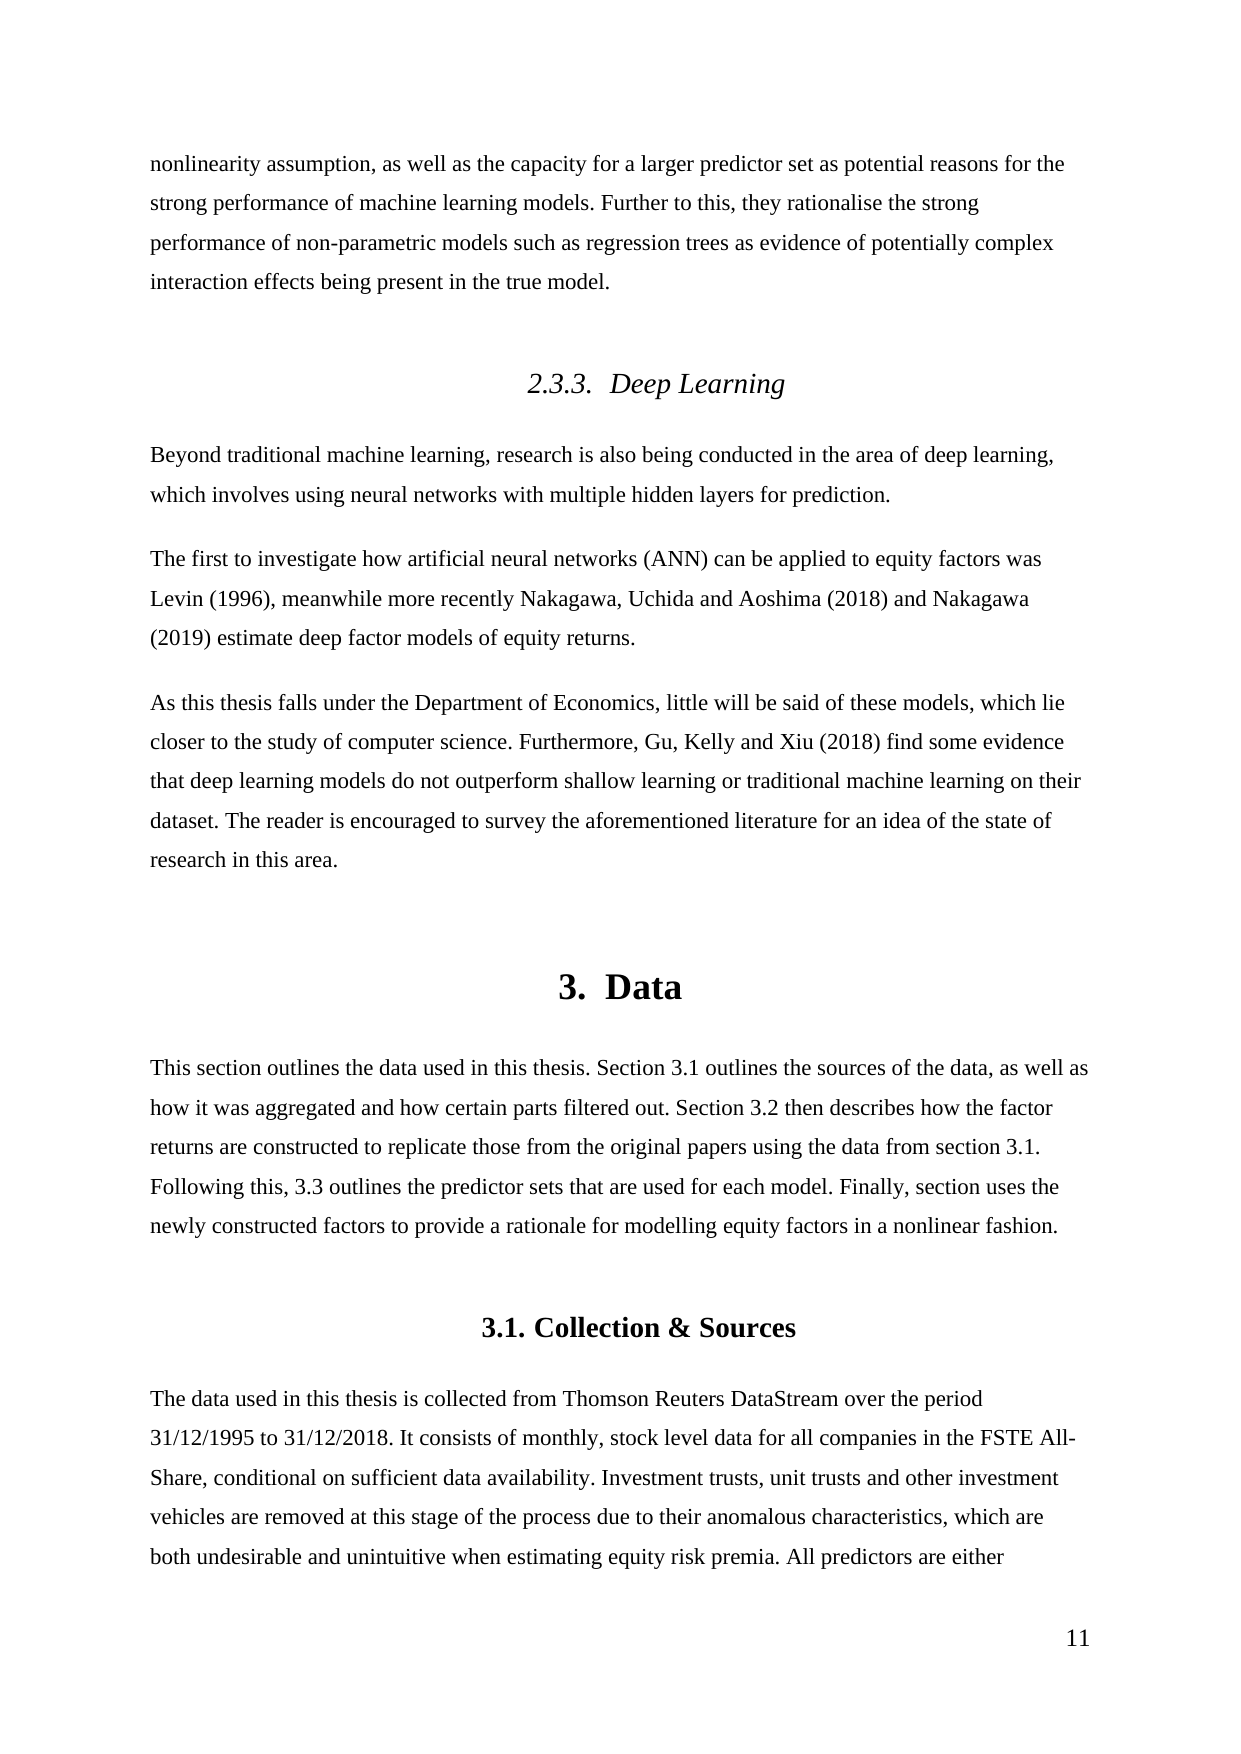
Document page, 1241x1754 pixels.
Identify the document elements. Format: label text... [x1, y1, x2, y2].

text Collection & Sources [187, 1310, 1090, 1343]
text Deep Learning [225, 366, 1090, 399]
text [150, 1385, 1090, 1569]
text Data [150, 965, 1090, 1008]
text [150, 150, 1090, 295]
text As this thesis falls under the Department of Economics, little will be said of these models, which lie closer to the study of computer science. Furthermore, Gu, Kelly and Xiu (2018) find some evidence that deep learning models do not outperform shallow learning or traditional machine learning on their dataset. The reader is encouraged to survey the aforementioned literature for an idea of the state of research in this area. [150, 688, 1090, 873]
text The first to investigate how artificial neural networks (ANN) can be applied to equity factors was Levin (1996), meanwhile more recently Nakagawa, Uchida and Aoshima (2018) and Nakagawa (2019) estimate deep factor models of equity returns. [150, 545, 1090, 650]
text Beyond traditional machine learning, research is also being conducted in the area of deep learning, which involves using neural networks with multiple hidden layers for prediction. [150, 441, 1090, 507]
text This section outlines the data used in this thesis. Section 3.1 outlines the sources of the data, as well as how it was aggregated and how certain parts filtered out. Section 3.2 then describes how the factor returns are constructed to replicate those from the original papers using the data from section 3.1. Following this, 3.3 outlines the predictor sets that are used for each model. Finally, section uses the newly constructed factors to provide a rationale for modelling equity factors in a nonlinear fashion. [150, 1054, 1090, 1239]
